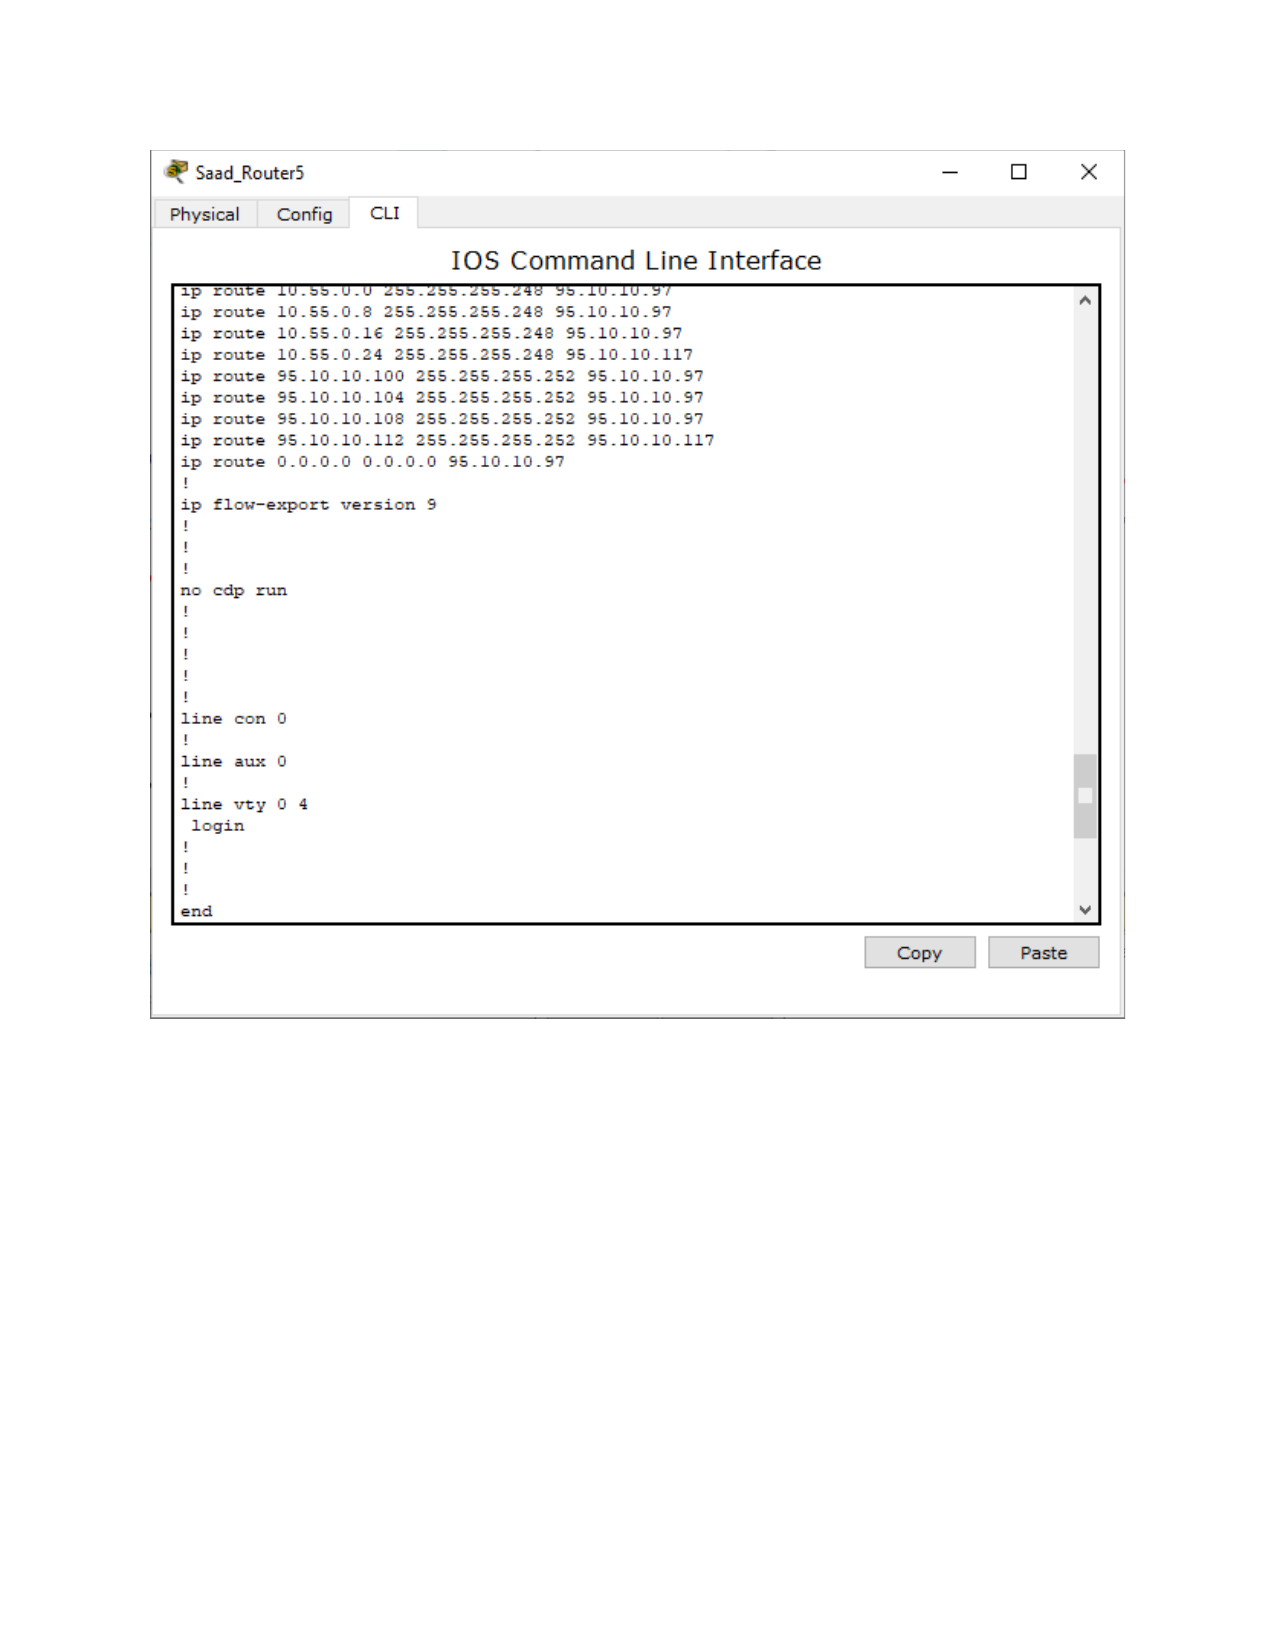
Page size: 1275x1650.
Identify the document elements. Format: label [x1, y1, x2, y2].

picture [150, 150, 1125, 1019]
